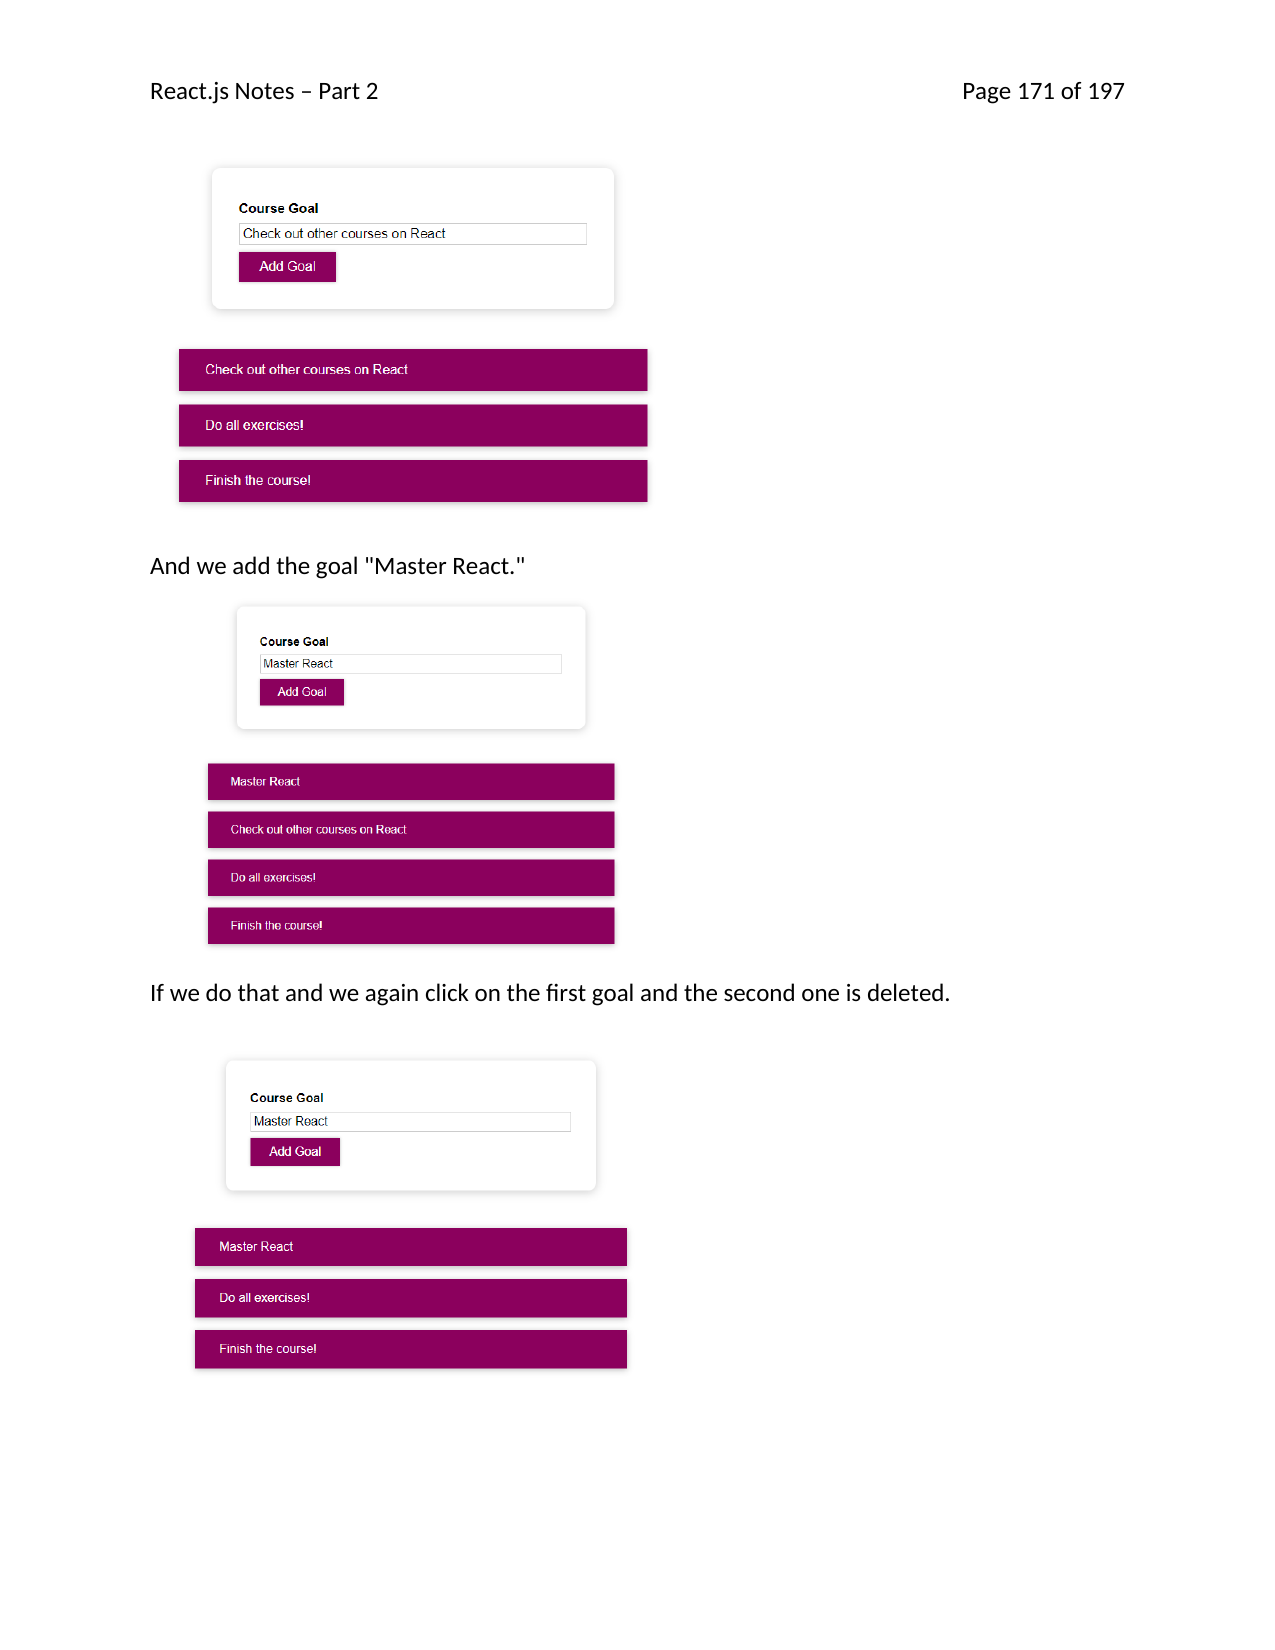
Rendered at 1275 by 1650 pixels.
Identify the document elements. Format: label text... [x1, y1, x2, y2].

picture [150, 150, 699, 551]
picture [150, 580, 726, 977]
text If we do that and we again click on the first goal and the second one is deleted. [150, 977, 1125, 1007]
text And we add the goal "Master React." [150, 550, 1125, 581]
picture [150, 1038, 692, 1440]
